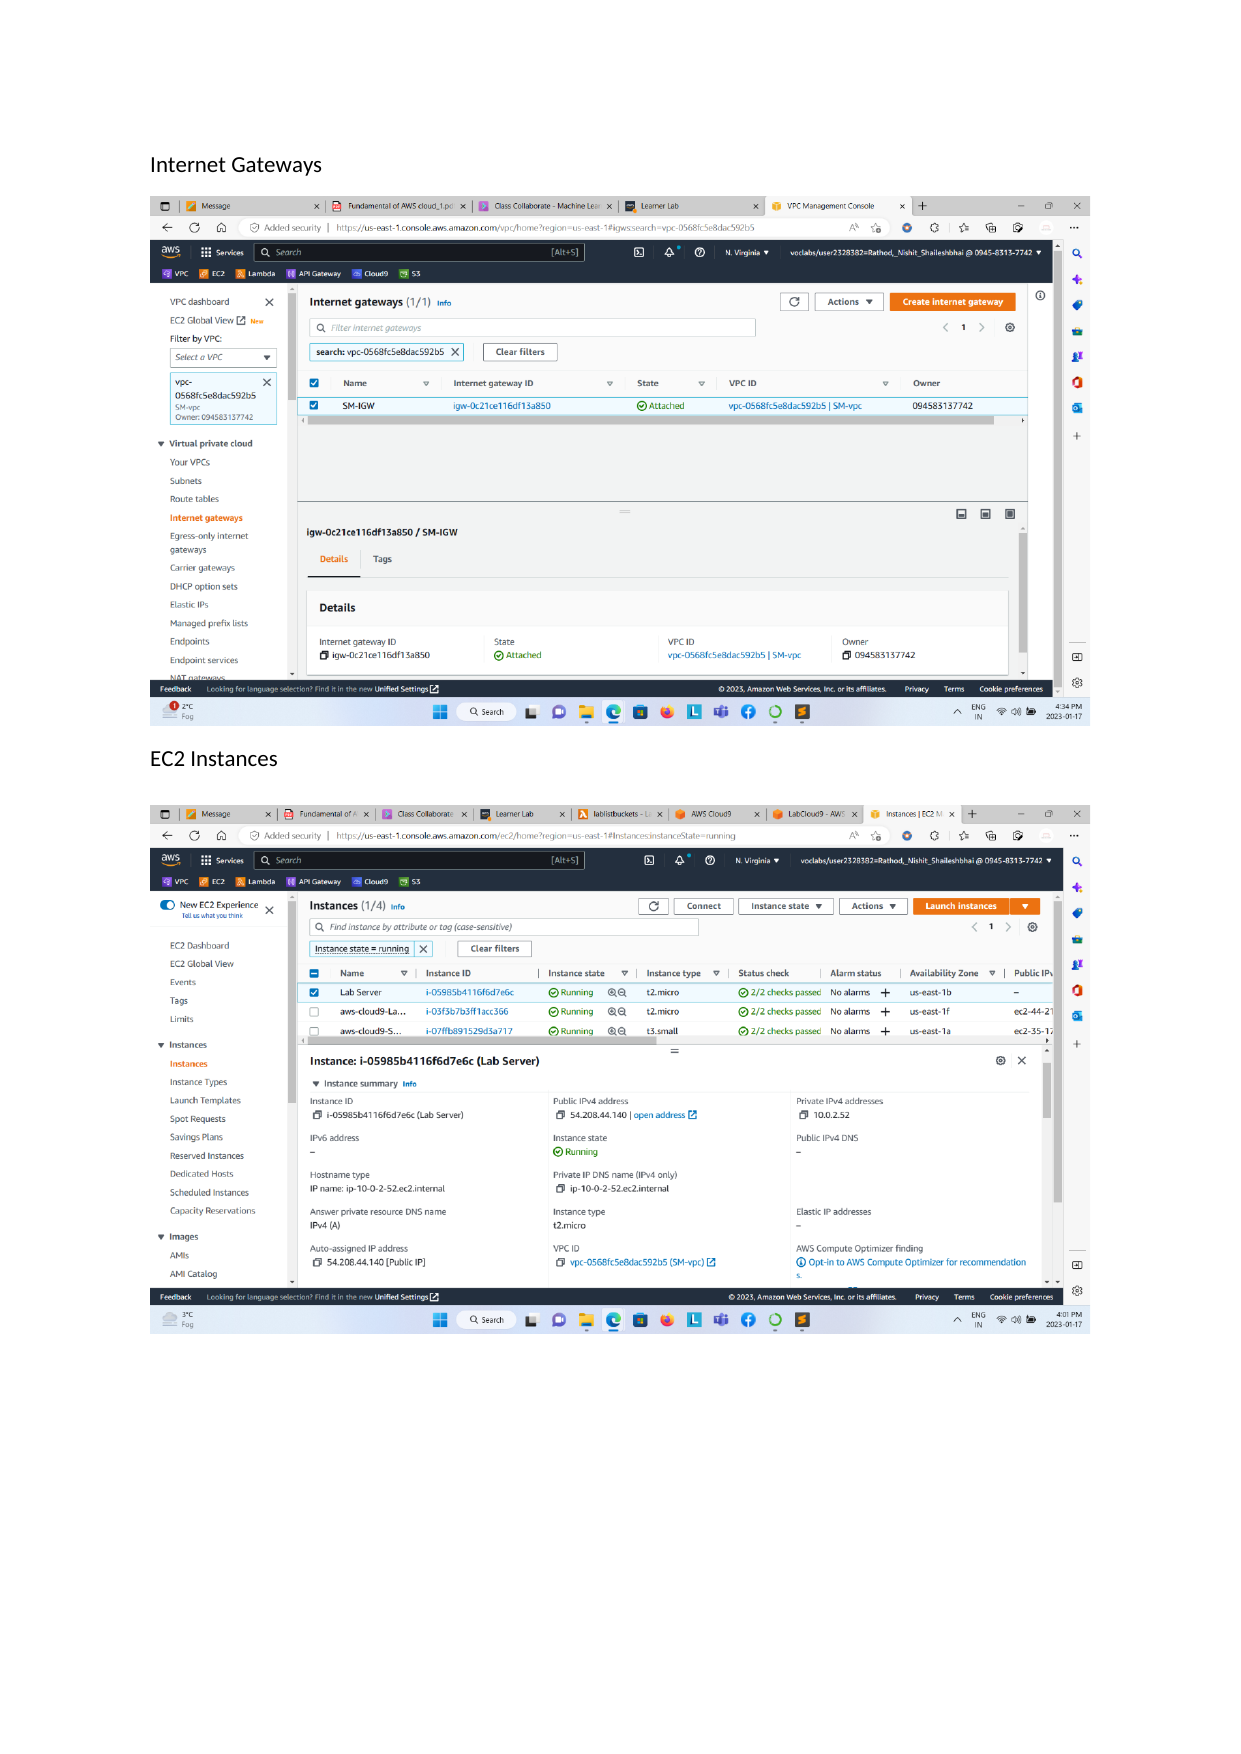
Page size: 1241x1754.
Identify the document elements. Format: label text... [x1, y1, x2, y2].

text Internet Gateways [150, 150, 1090, 178]
picture [150, 805, 1091, 1334]
picture [150, 196, 1091, 726]
text EC2 Instances [150, 744, 1090, 805]
